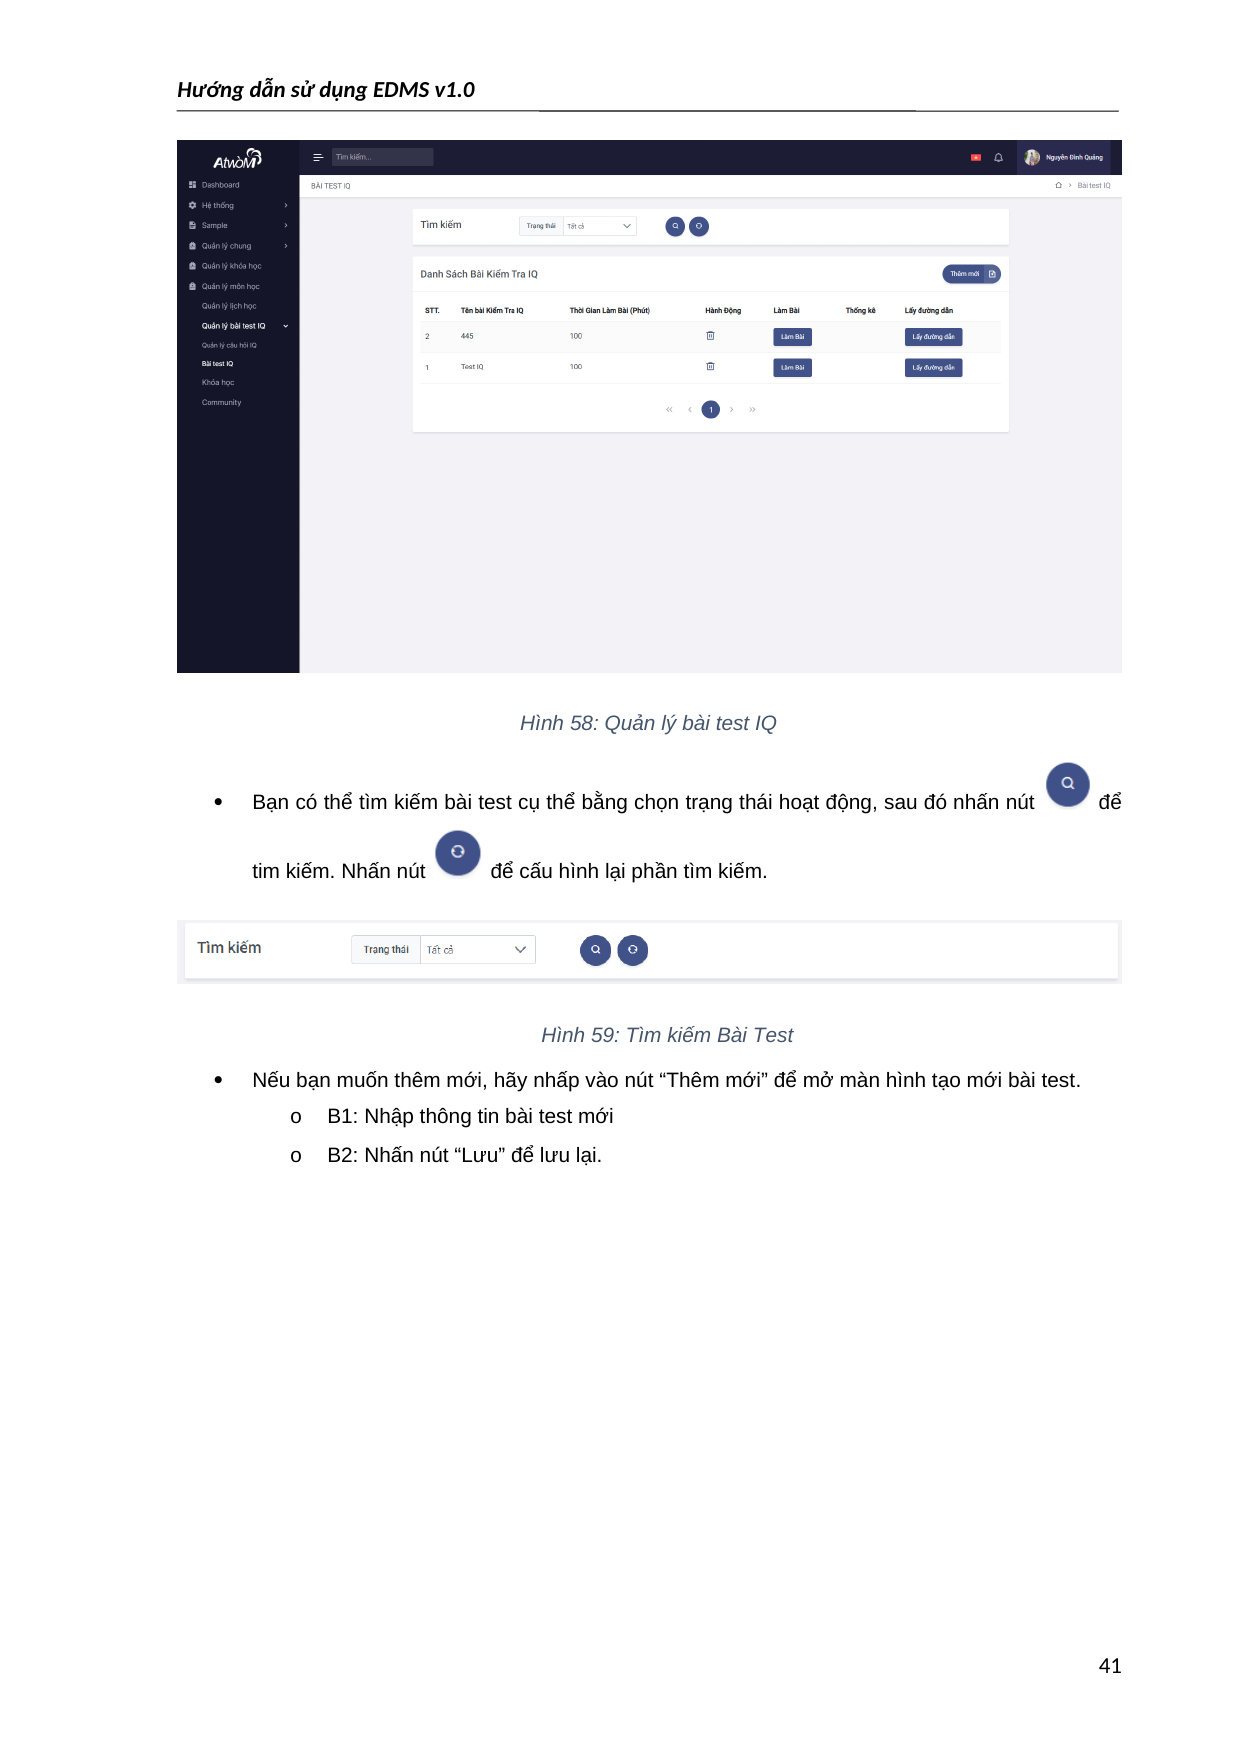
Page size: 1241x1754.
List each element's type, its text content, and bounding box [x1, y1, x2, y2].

list Nếu bạn muốn thêm mới, hãy nhấp vào nút “Thêm mới” để mở màn hình tạo mới bài test. [214, 1068, 1122, 1092]
list B1: Nhập thông tin bài test mới [289, 1104, 1122, 1130]
text Hình 6.3.1 : Quản lý bài test IQ [177, 711, 1122, 735]
text Hình 6.3.2 : Tìm kiếm Bài Test [214, 1023, 1122, 1047]
picture [431, 825, 485, 879]
list Bạn có thể tìm kiếm bài test cụ thể bằng chọn trạng thái hoạt động, sau đó nhấn nút để tim kiếm. Nhấn nút để cấu hình lại phần tìm kiếm. [214, 756, 1122, 883]
picture [177, 920, 1122, 984]
list B2: Nhấn nút “Lưu” để lưu lại. [289, 1143, 1122, 1168]
picture [1042, 756, 1093, 810]
picture [177, 140, 1122, 673]
